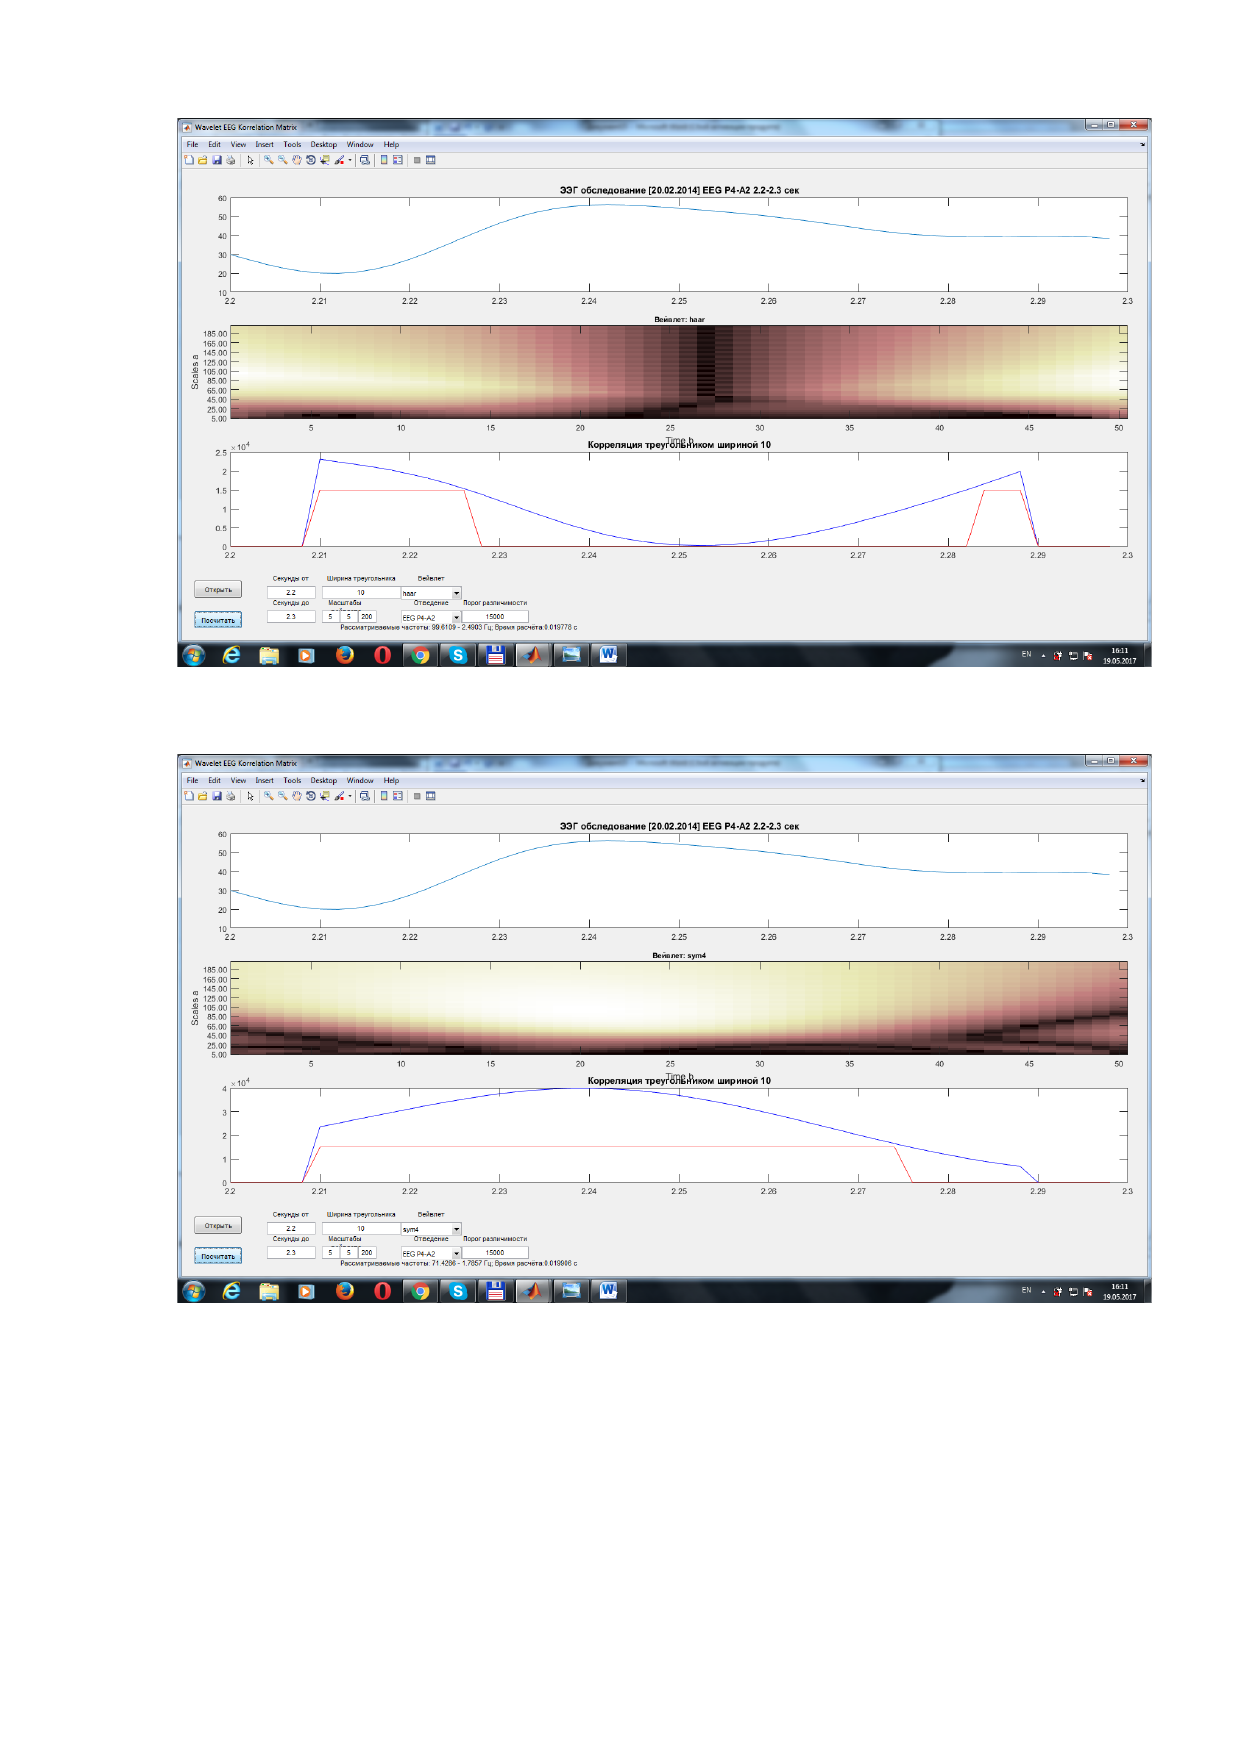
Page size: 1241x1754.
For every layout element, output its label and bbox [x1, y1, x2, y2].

picture [177, 118, 1152, 667]
picture [177, 754, 1152, 1303]
